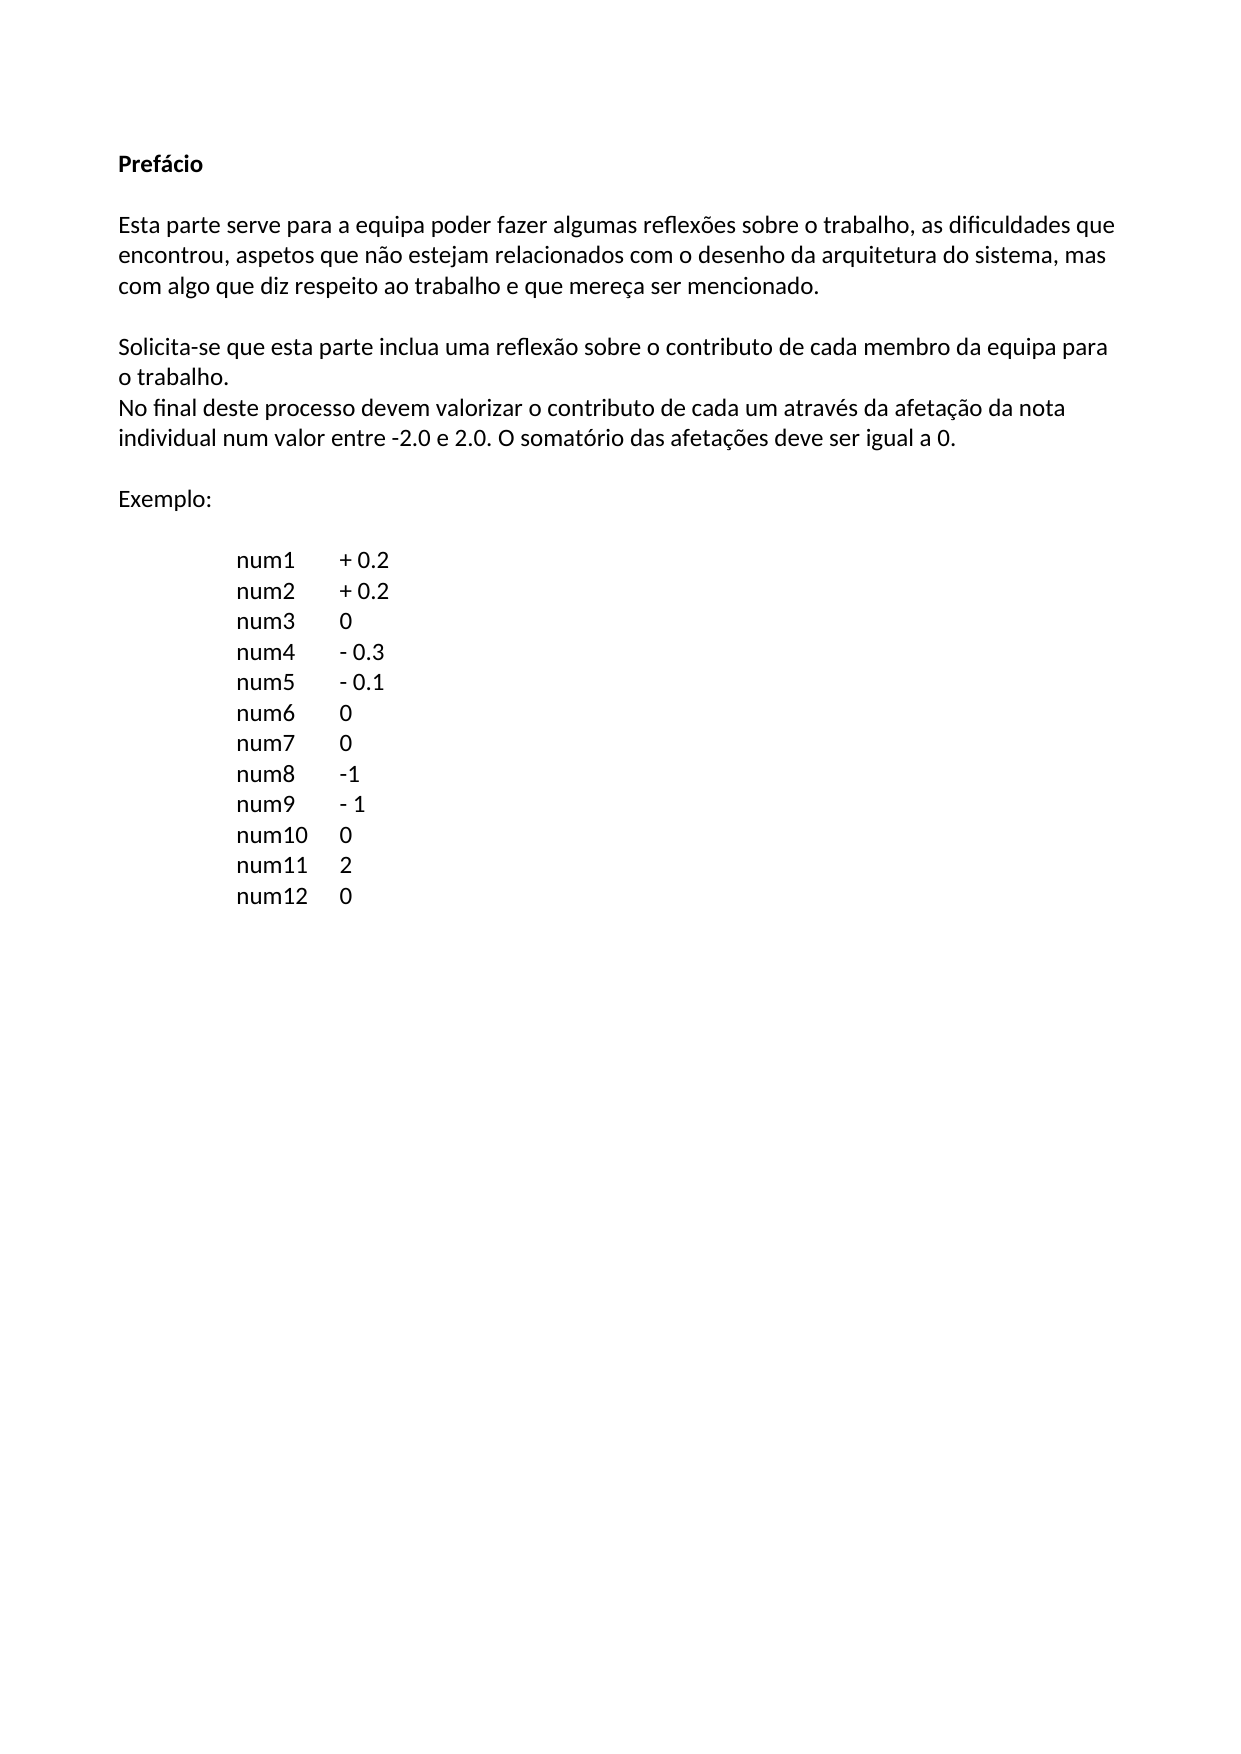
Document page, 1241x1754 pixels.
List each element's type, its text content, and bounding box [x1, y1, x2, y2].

text num4 - 0.3 [236, 636, 1122, 667]
text num5 - 0.1 [162, 667, 1122, 697]
text num1 + 0.2 [236, 544, 1122, 575]
text num8 -1 [236, 758, 1122, 789]
text num7 0 [236, 728, 1122, 758]
text num10 0 [162, 819, 1122, 850]
text Exemplo: [118, 483, 1122, 514]
text No final deste processo devem valorizar o contributo de cada um através da afetação da nota individual num valor entre -2.0 e 2.0. O somatório das afetações deve ser igual a 0. [118, 392, 1122, 453]
text num6 0 [236, 697, 1122, 728]
text num11 2 [236, 850, 1122, 880]
text Solicita-se que esta parte inclua uma reflexão sobre o contributo de cada membro da equipa para o trabalho. [118, 331, 1122, 392]
text Esta parte serve para a equipa poder fazer algumas reflexões sobre o trabalho, as dificuldades que encontrou, aspetos que não estejam relacionados com o desenho da arquitetura do sistema, mas com algo que diz respeito ao trabalho e que mereça ser mencionado. [118, 209, 1122, 300]
text Prefácio [118, 148, 1122, 178]
text num2 + 0.2 [236, 575, 1122, 606]
text num9 - 1 [236, 789, 1122, 819]
text num12 0 [236, 880, 1122, 911]
text num3 0 [236, 606, 1122, 636]
